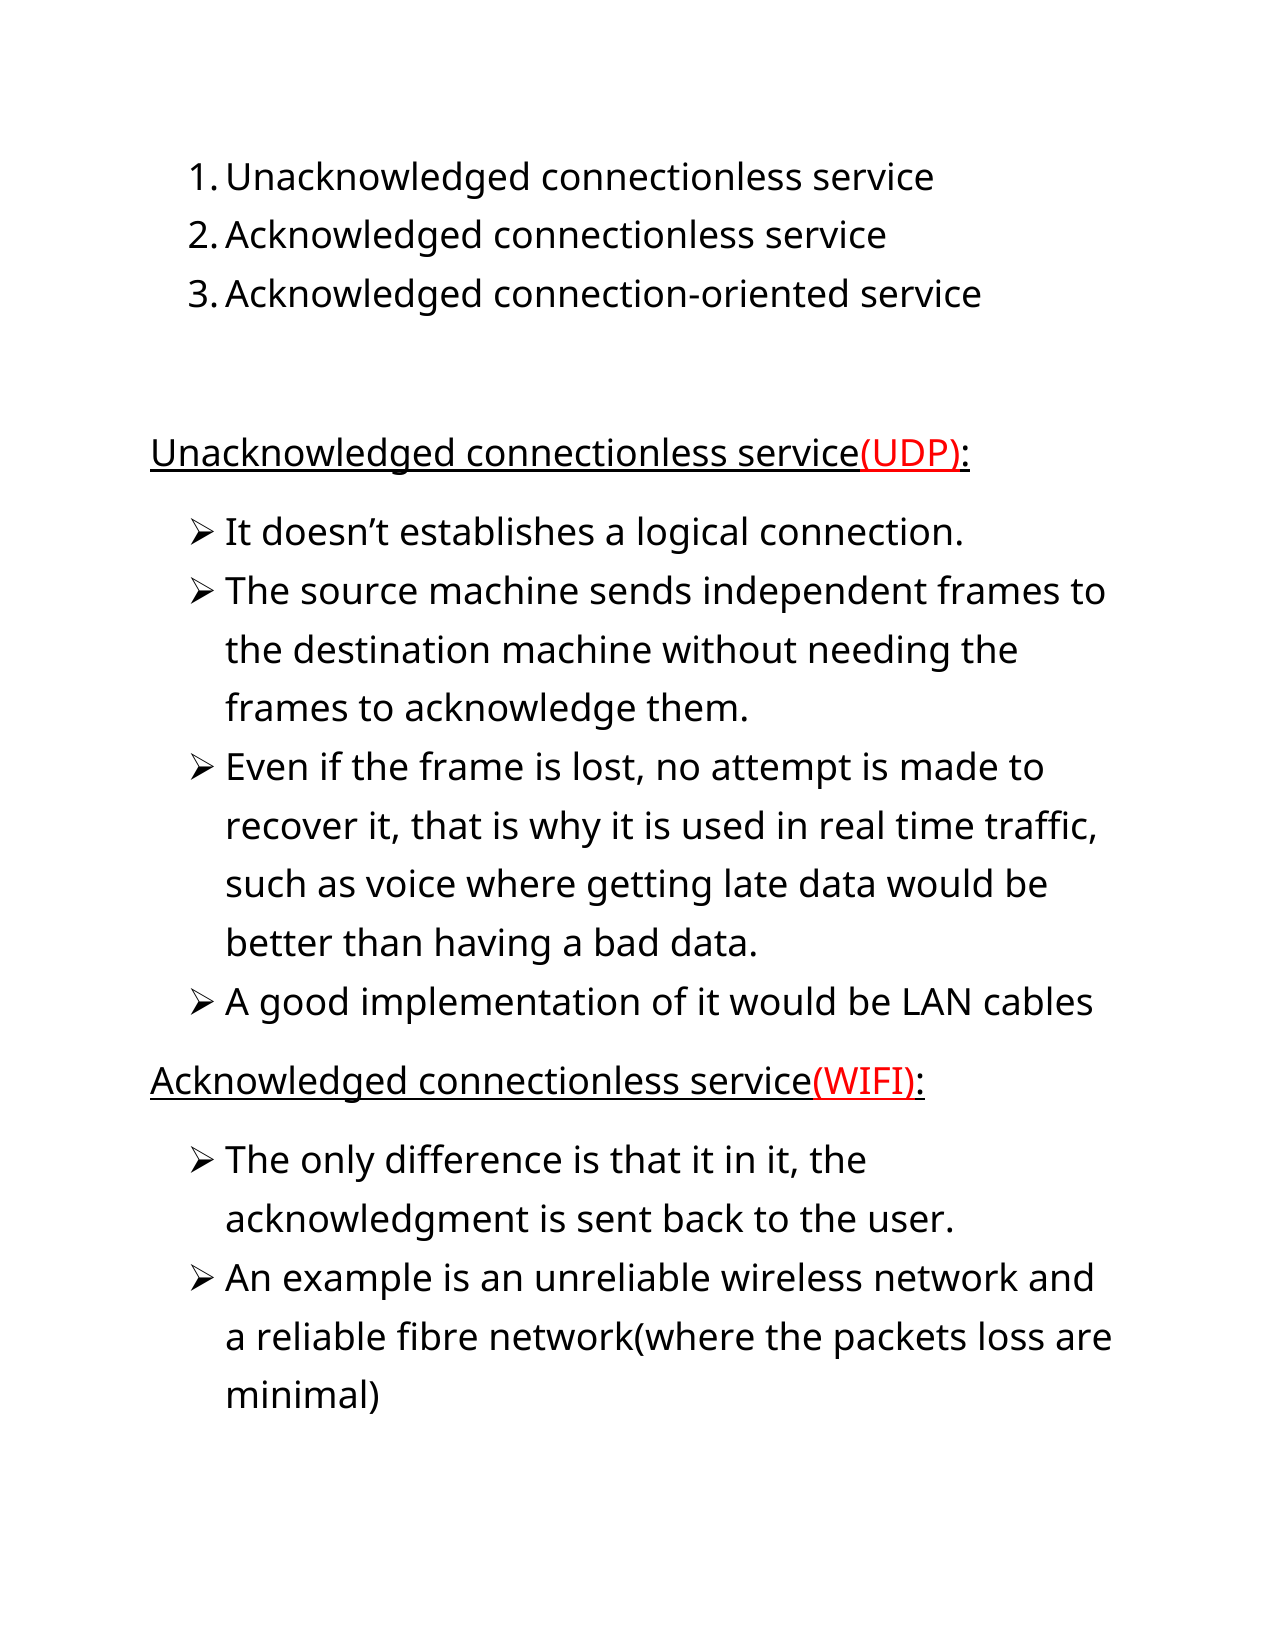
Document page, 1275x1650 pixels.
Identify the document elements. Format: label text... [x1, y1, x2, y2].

text Acknowledged connectionless service(WIFI): [150, 1054, 1125, 1105]
list The only difference is that it in it, the acknowledgment is sent back to the user. [187, 1134, 1125, 1243]
list Even if the frame is lost, no attempt is made to recover it, that is why it is used in real time traffic, such as voice where getting late data would be better than having a bad data. [187, 740, 1125, 967]
list A good implementation of it would be LAN cables [187, 975, 1125, 1026]
list Unacknowledged connectionless service [187, 150, 1125, 201]
list Acknowledged connection-oriented service [187, 267, 1125, 318]
list It doesn’t establishes a logical connection. [187, 506, 1125, 557]
list The source machine sends independent frames to the destination machine without needing the frames to acknowledge them. [187, 564, 1125, 733]
text Unacknowledged connectionless service(UDP): [150, 426, 1125, 477]
list Acknowledged connectionless service [187, 209, 1125, 260]
list An example is an unreliable wireless network and a reliable fibre network(where the packets loss are minimal) [187, 1251, 1125, 1419]
